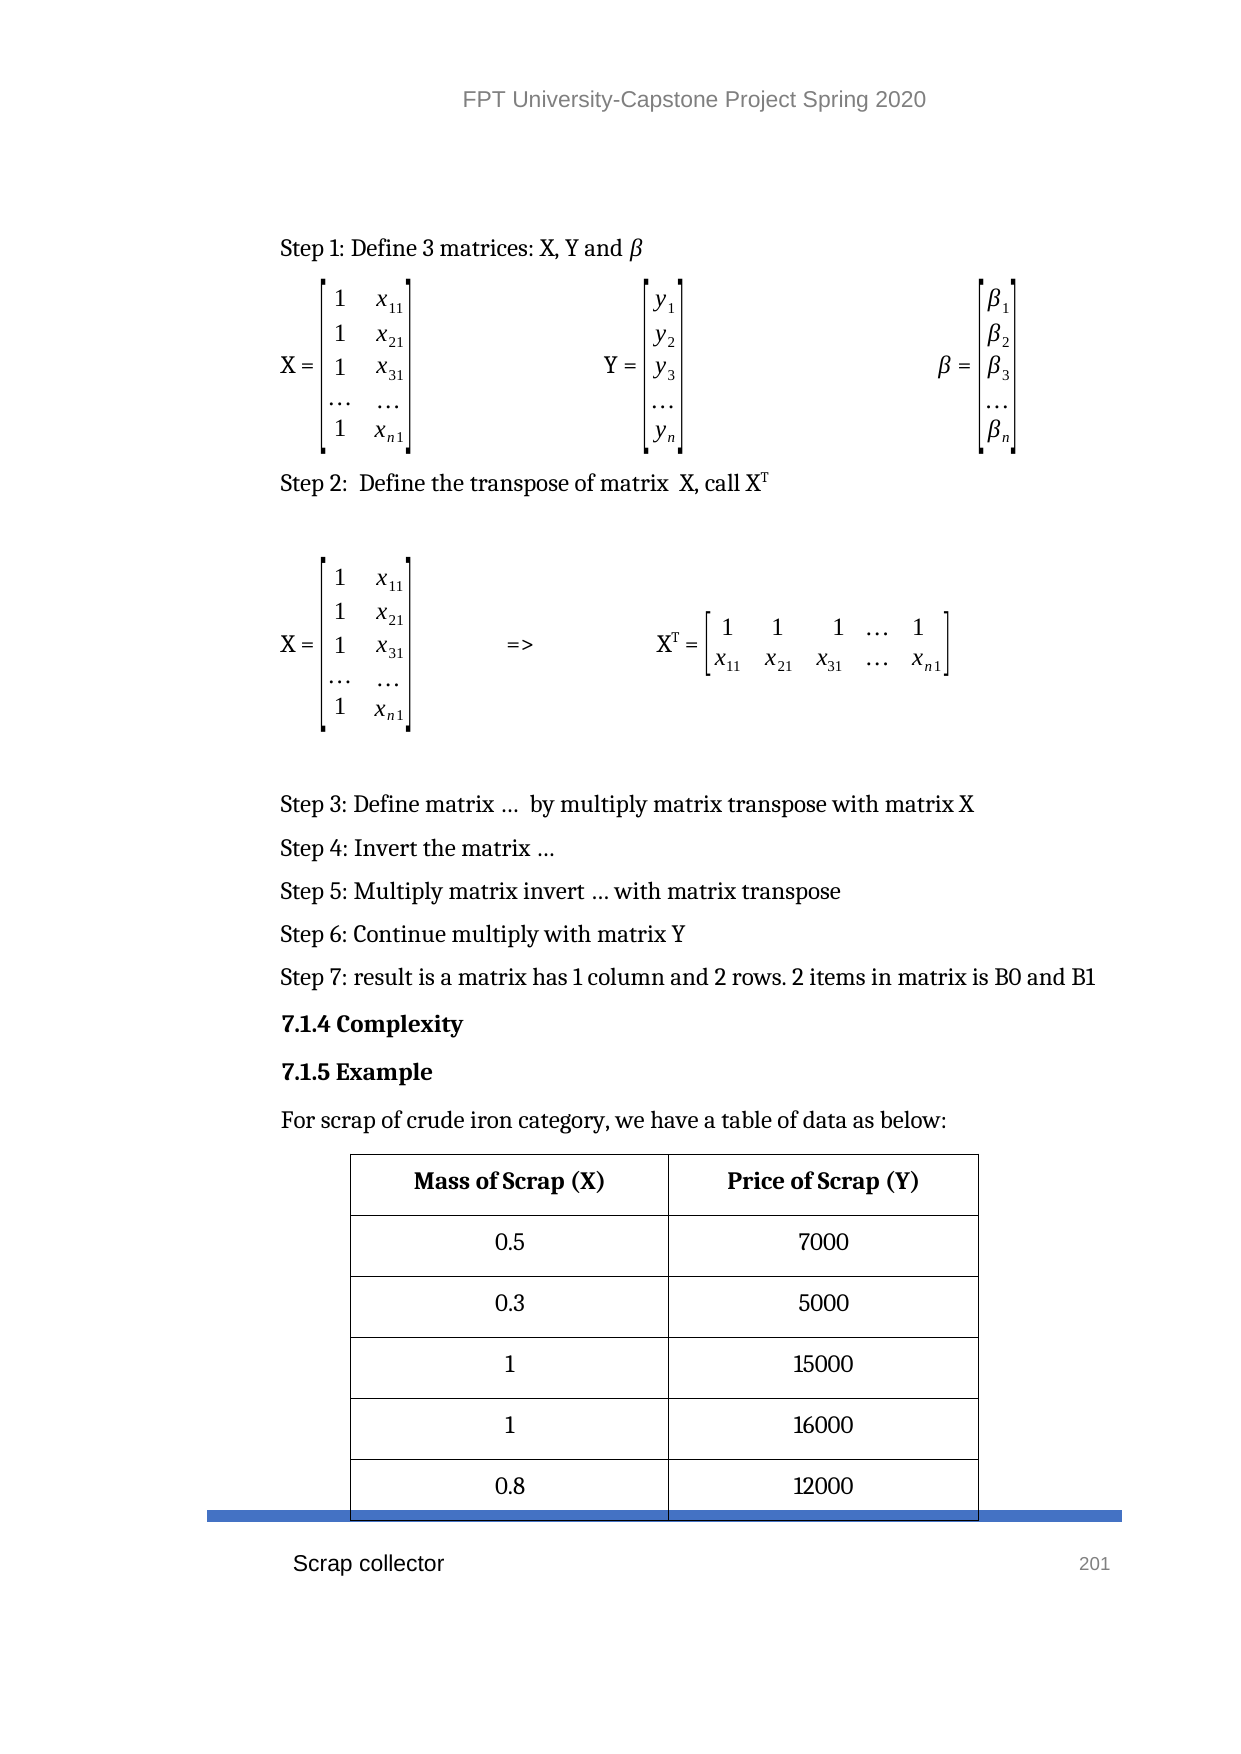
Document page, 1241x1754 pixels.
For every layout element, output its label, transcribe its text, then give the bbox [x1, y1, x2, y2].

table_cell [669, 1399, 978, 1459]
list Step 3: Define matrix … by multiply matrix transpose with matrix X [281, 790, 1122, 819]
text For scrap of crude iron category, we have a table of data as below: [207, 1106, 1122, 1134]
subtitle 7.1.4 Complexity [282, 1010, 1122, 1039]
list X = Y = = [281, 277, 1122, 455]
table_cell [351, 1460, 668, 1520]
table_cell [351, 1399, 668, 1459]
list Step 6: Continue multiply with matrix Y [281, 920, 1122, 948]
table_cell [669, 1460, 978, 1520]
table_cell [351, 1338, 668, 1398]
list Step 7: result is a matrix has 1 column and 2 rows. 2 items in matrix is B0 and B1 [281, 963, 1122, 992]
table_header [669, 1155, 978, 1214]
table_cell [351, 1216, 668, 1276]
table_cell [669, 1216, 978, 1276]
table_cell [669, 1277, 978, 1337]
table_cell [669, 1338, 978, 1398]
list Step 4: Invert the matrix … [281, 833, 1122, 862]
list X = => XT = [281, 555, 1122, 733]
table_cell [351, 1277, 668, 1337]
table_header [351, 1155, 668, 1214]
list Step 1: Define 3 matrices: X, Y and [281, 234, 1122, 263]
subtitle 7.1.5 Example [282, 1058, 1122, 1087]
list Step 5: Multiply matrix invert … with matrix transpose [281, 877, 1122, 905]
list Step 2: Define the transpose of matrix X, call XT [281, 469, 1122, 498]
